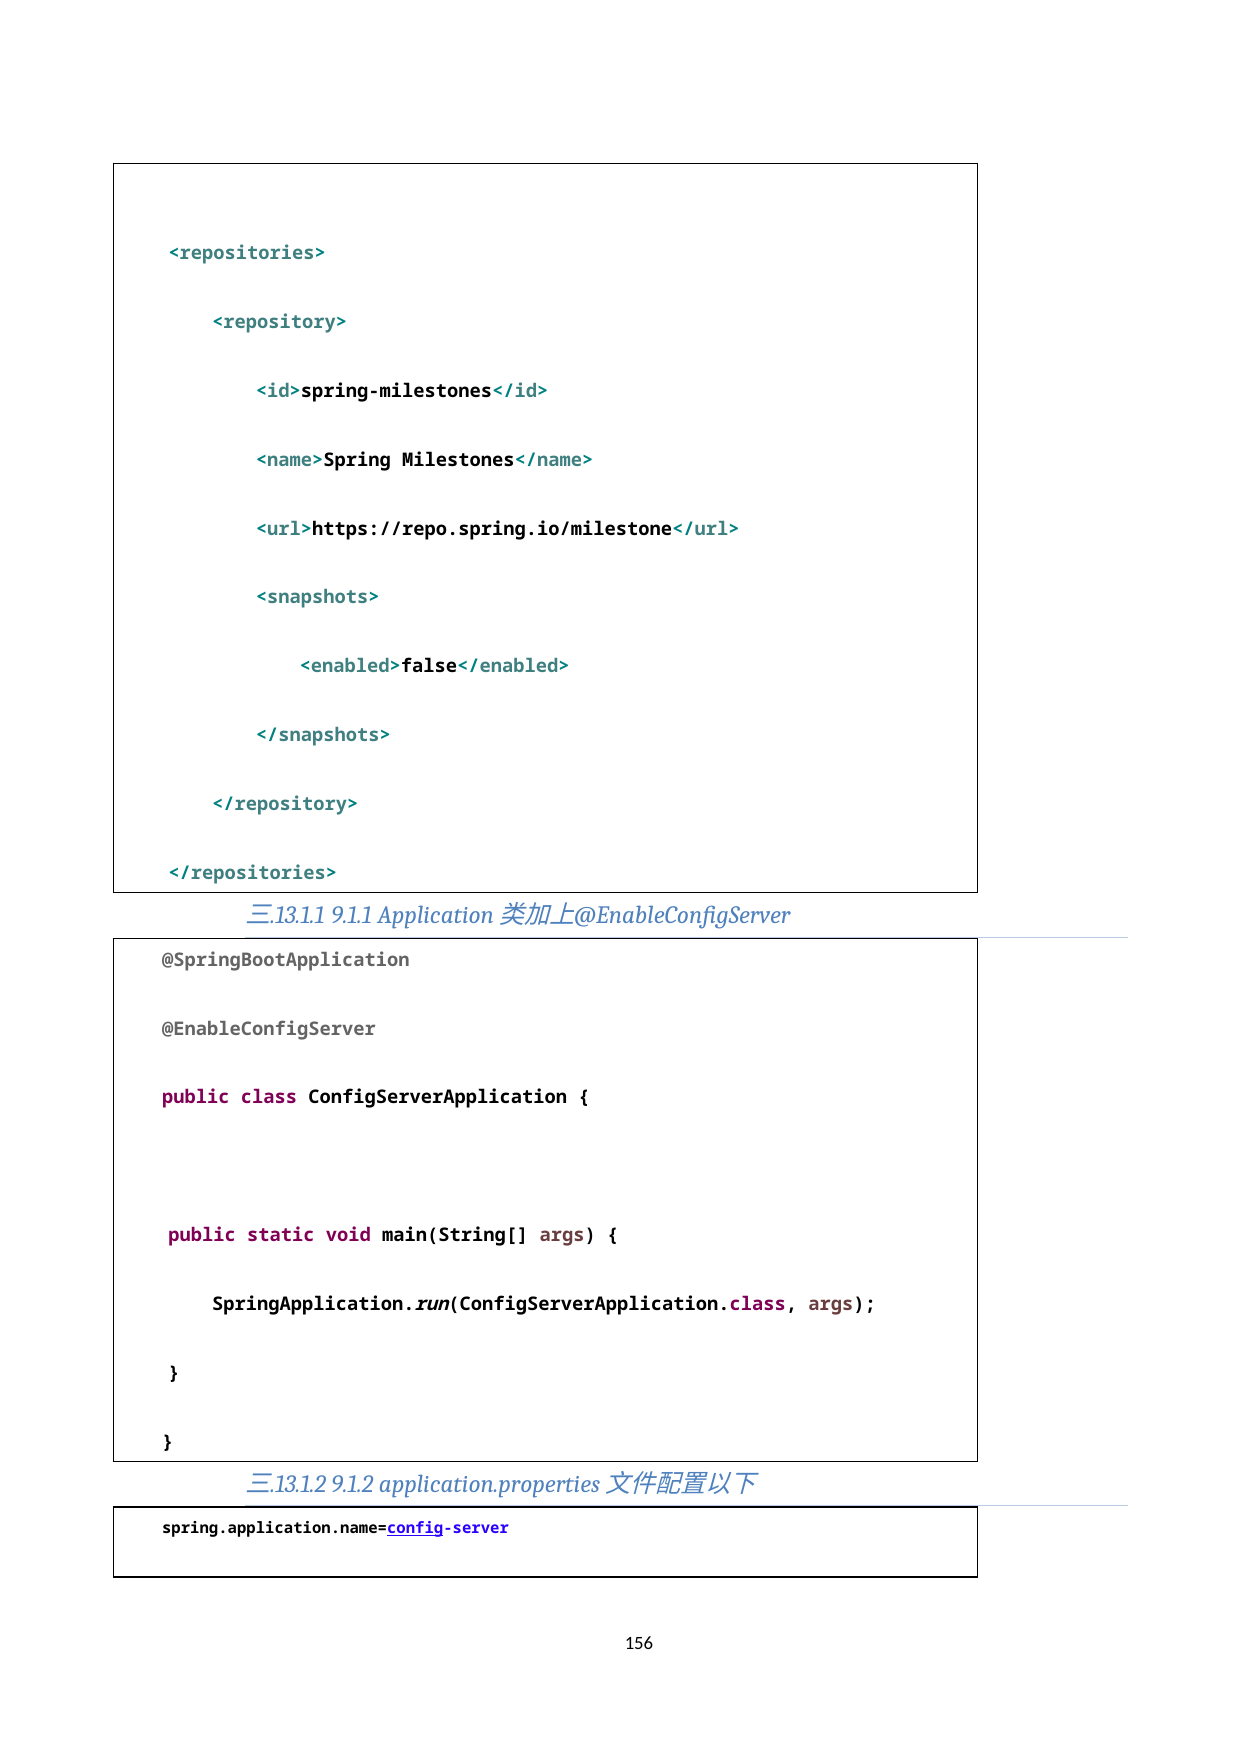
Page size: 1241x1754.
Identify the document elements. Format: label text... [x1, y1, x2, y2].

subtitle 9.1.1 Application类加上@EnableConfigServer [245, 893, 1128, 937]
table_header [114, 164, 977, 892]
subtitle 9.1.2 application.properties文件配置以下 [245, 1462, 1128, 1505]
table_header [114, 1508, 977, 1576]
table_header @SpringBootApplication @EnableConfigServer public class ConfigServerApplication { public static void main(String[] args) { SpringApplication.run(ConfigServerApplication.class, args); } } [114, 939, 977, 1461]
